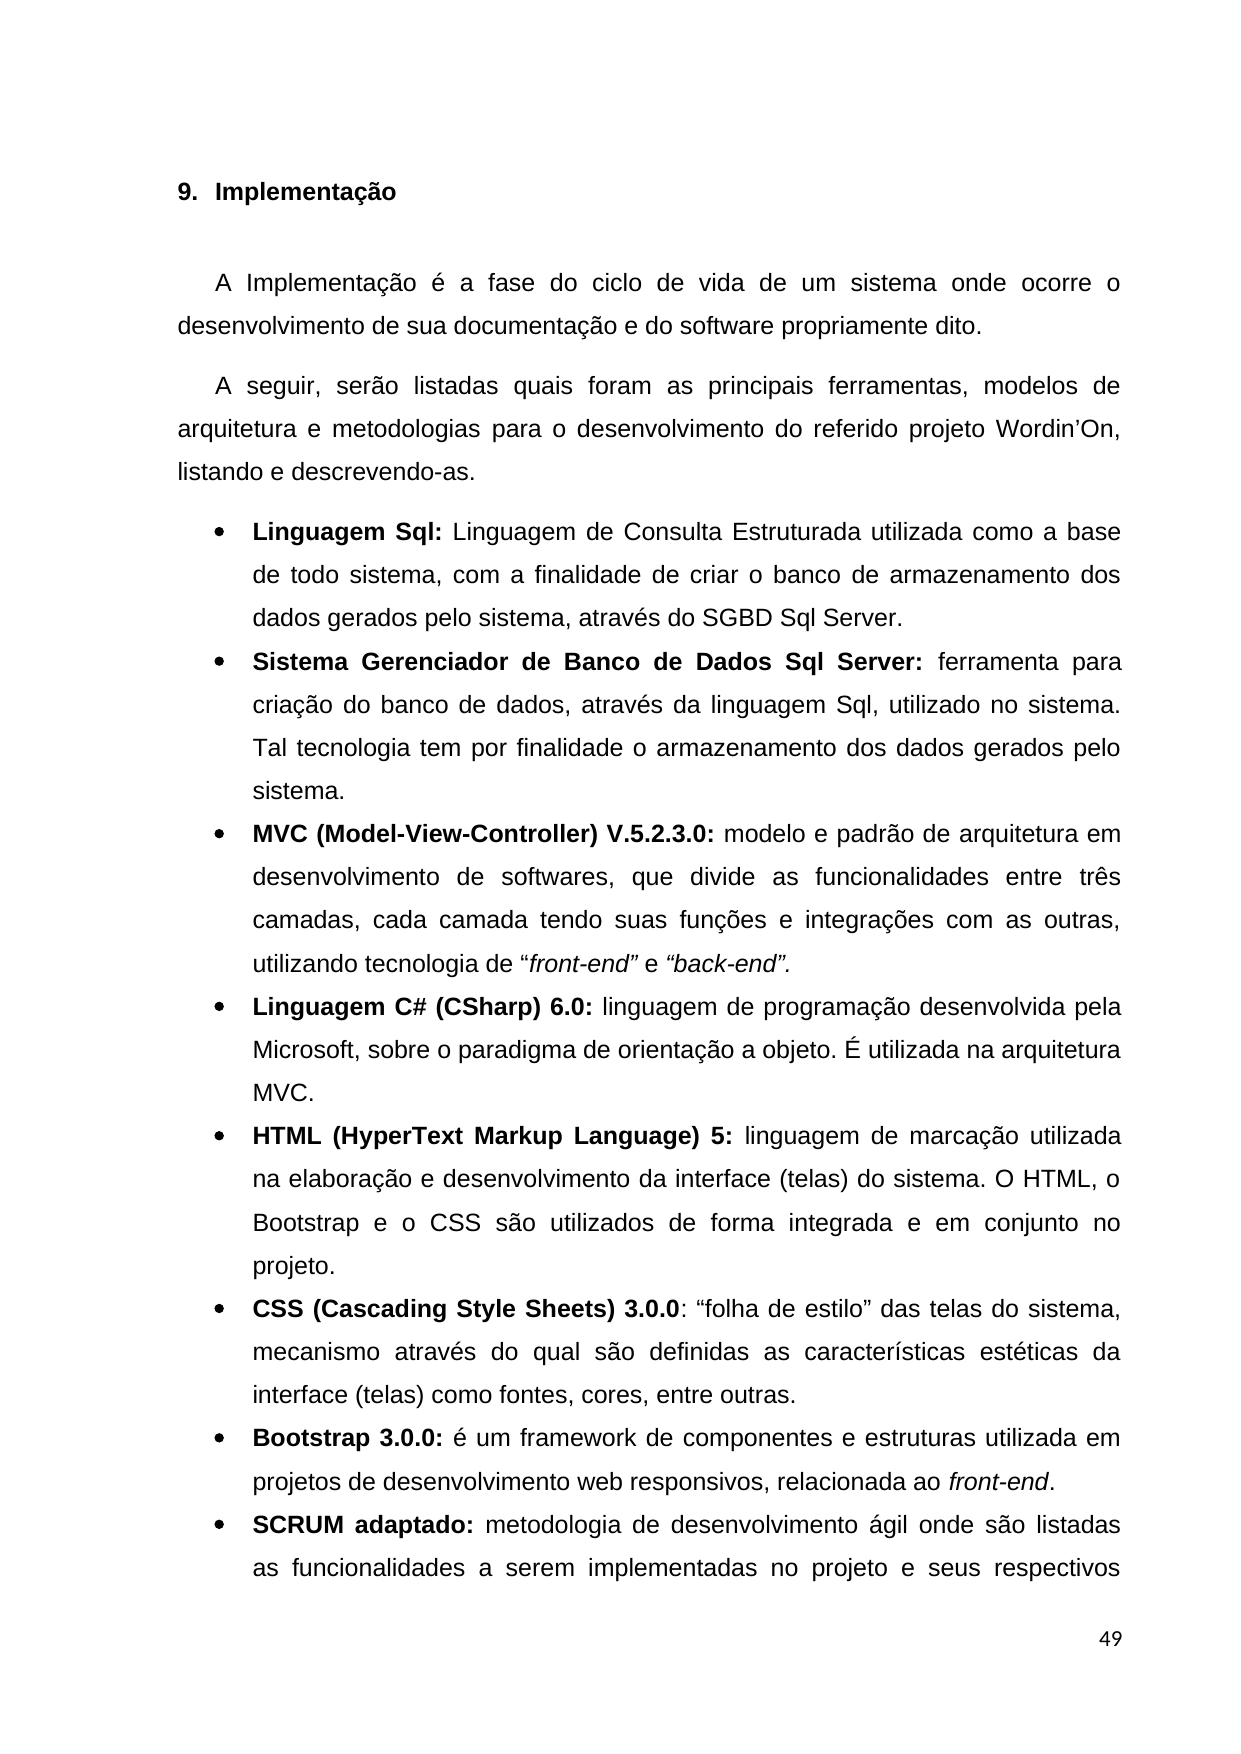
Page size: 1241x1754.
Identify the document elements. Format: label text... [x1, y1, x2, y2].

text A seguir, serão listadas quais foram as principais ferramentas, modelos de arquitetura e metodologias para o desenvolvimento do referido projeto Wordin’On, listando e descrevendo-as. [177, 371, 1122, 486]
list Implementação [177, 177, 1122, 206]
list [215, 1509, 1122, 1582]
list Linguagem Sql: Linguagem de Consulta Estruturada utilizada como a base de todo sistema, com a finalidade de criar o banco de armazenamento dos dados gerados pelo sistema, através do SGBD Sql Server. [215, 517, 1122, 632]
list CSS (Cascading Style Sheets) 3.0.0: “folha de estilo” das telas do sistema, mecanismo através do qual são definidas as características estéticas da interface (telas) como fontes, cores, entre outras. [215, 1294, 1122, 1409]
list MVC (Model-View-Controller) V.5.2.3.0: modelo e padrão de arquitetura em desenvolvimento de softwares, que divide as funcionalidades entre três camadas, cada camada tendo suas funções e integrações com as outras, utilizando tecnologia de “front-end” e “back-end”. [215, 819, 1122, 977]
list Sistema Gerenciador de Banco de Dados Sql Server: ferramenta para criação do banco de dados, através da linguagem Sql, utilizado no sistema. Tal tecnologia tem por finalidade o armazenamento dos dados gerados pelo sistema. [215, 646, 1122, 805]
list Bootstrap 3.0.0: é um framework de componentes e estruturas utilizada em projetos de desenvolvimento web responsivos, relacionada ao front-end. [215, 1423, 1122, 1495]
list Linguagem C# (CSharp) 6.0: linguagem de programação desenvolvida pela Microsoft, sobre o paradigma de orientação a objeto. É utilizada na arquitetura MVC. [215, 992, 1122, 1107]
text A Implementação é a fase do ciclo de vida de um sistema onde ocorre o desenvolvimento de sua documentação e do software propriamente dito. [177, 268, 1122, 340]
list HTML (HyperText Markup Language) 5: linguagem de marcação utilizada na elaboração e desenvolvimento da interface (telas) do sistema. O HTML, o Bootstrap e o CSS são utilizados de forma integrada e em conjunto no projeto. [215, 1121, 1122, 1279]
